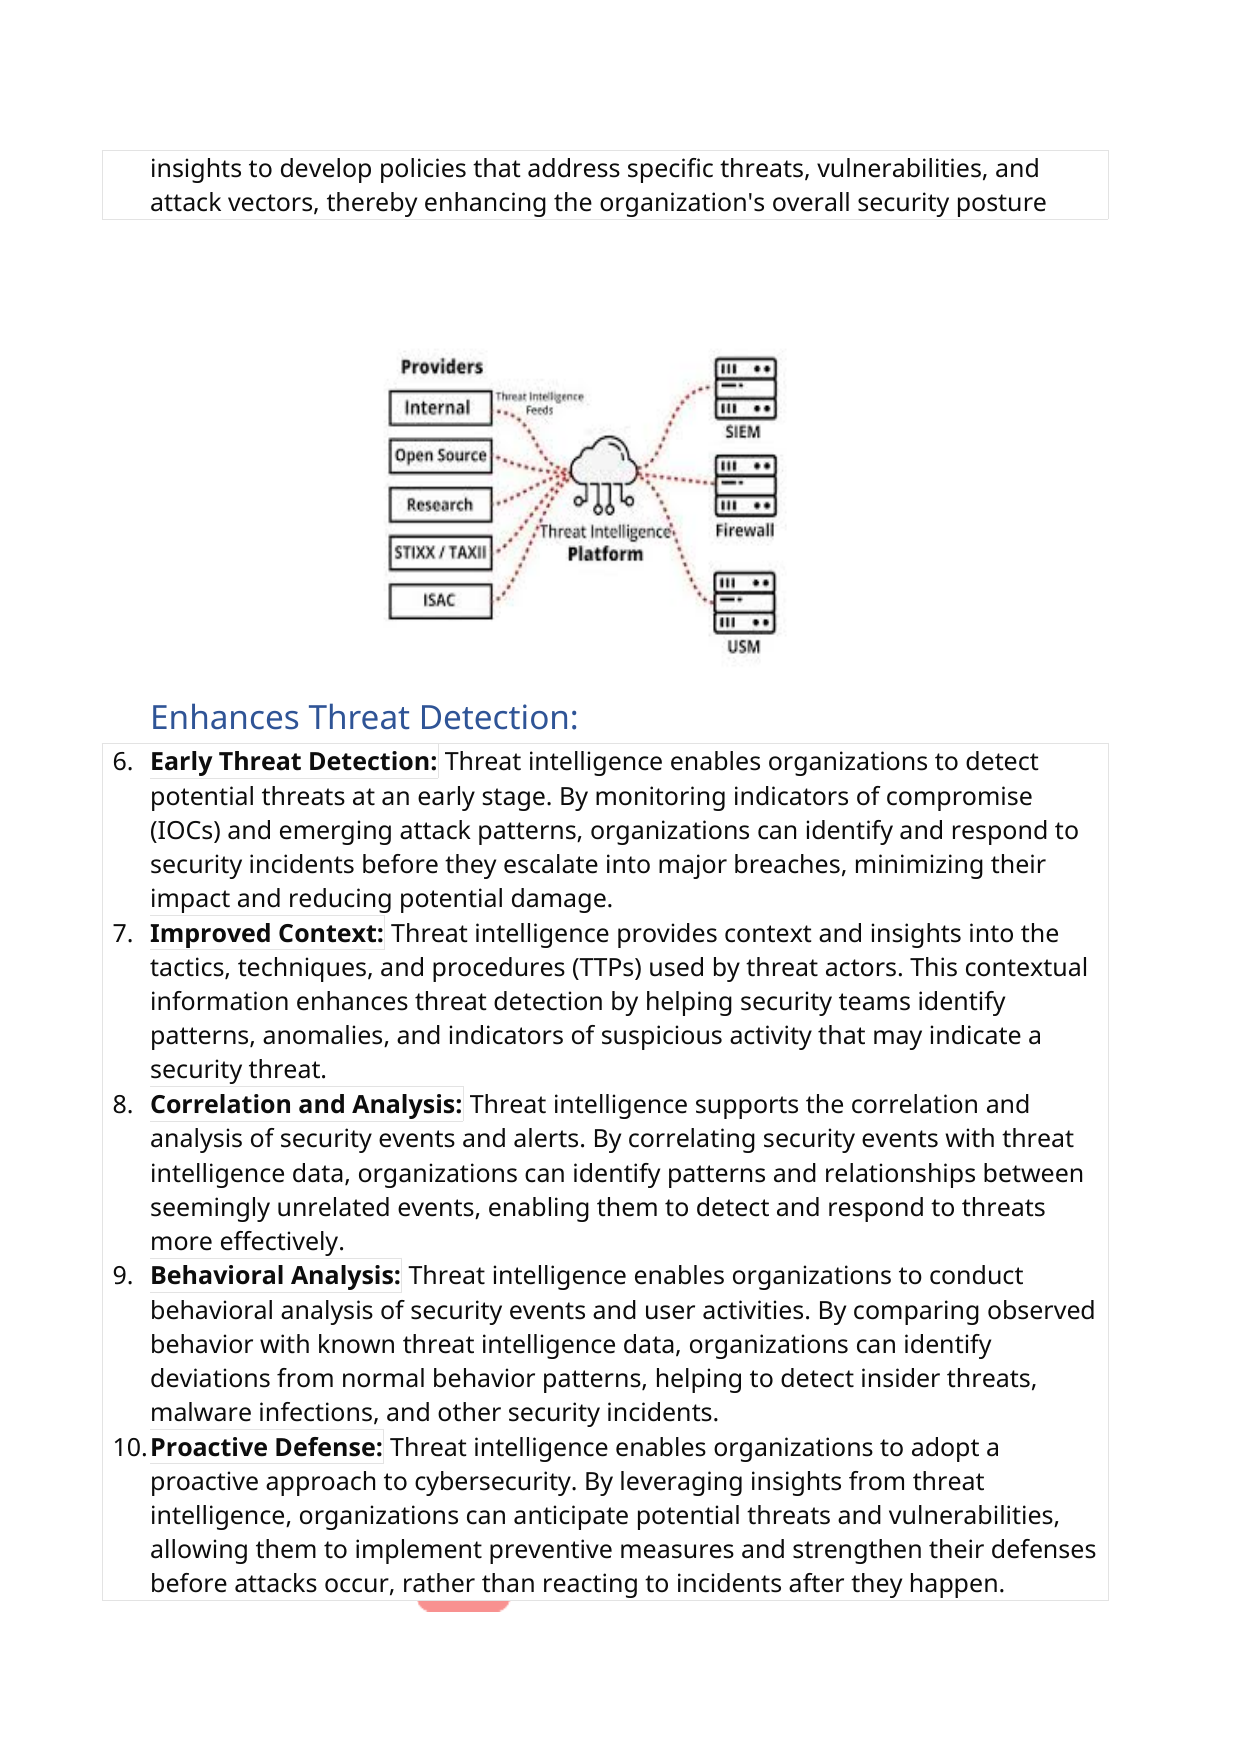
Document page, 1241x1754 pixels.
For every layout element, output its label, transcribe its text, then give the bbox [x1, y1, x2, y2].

subtitle Enhances Threat Detection: [150, 694, 1107, 739]
list Early Threat Detection: Threat intelligence enables organizations to detect potential threats at an early stage. By monitoring indicators of compromise (IOCs) and emerging attack patterns, organizations can identify and respond to security incidents before they escalate into major breaches, minimizing their impact and reducing potential damage. [103, 744, 1108, 914]
list Proactive Defense: Threat intelligence enables organizations to adopt a proactive approach to cybersecurity. By leveraging insights from threat intelligence, organizations can anticipate potential threats and vulnerabilities, allowing them to implement preventive measures and strengthen their defenses before attacks occur, rather than reacting to incidents after they happen. [103, 1428, 1108, 1600]
list Behavioral Analysis: Threat intelligence enables organizations to conduct behavioral analysis of security events and user activities. By comparing observed behavior with known threat intelligence data, organizations can identify deviations from normal behavior patterns, helping to detect insider threats, malware infections, and other security incidents. [103, 1257, 1108, 1428]
picture [358, 334, 821, 669]
picture [417, 1601, 888, 1612]
list Improved Context: Threat intelligence provides context and insights into the tactics, techniques, and procedures (TTPs) used by threat actors. This contextual information enhances threat detection by helping security teams identify patterns, anomalies, and indicators of suspicious activity that may indicate a security threat. [103, 914, 1108, 1086]
list Correlation and Analysis: Threat intelligence supports the correlation and analysis of security events and alerts. By correlating security events with threat intelligence data, organizations can identify patterns and relationships between seemingly unrelated events, enabling them to detect and respond to threats more effectively. [103, 1086, 1108, 1257]
